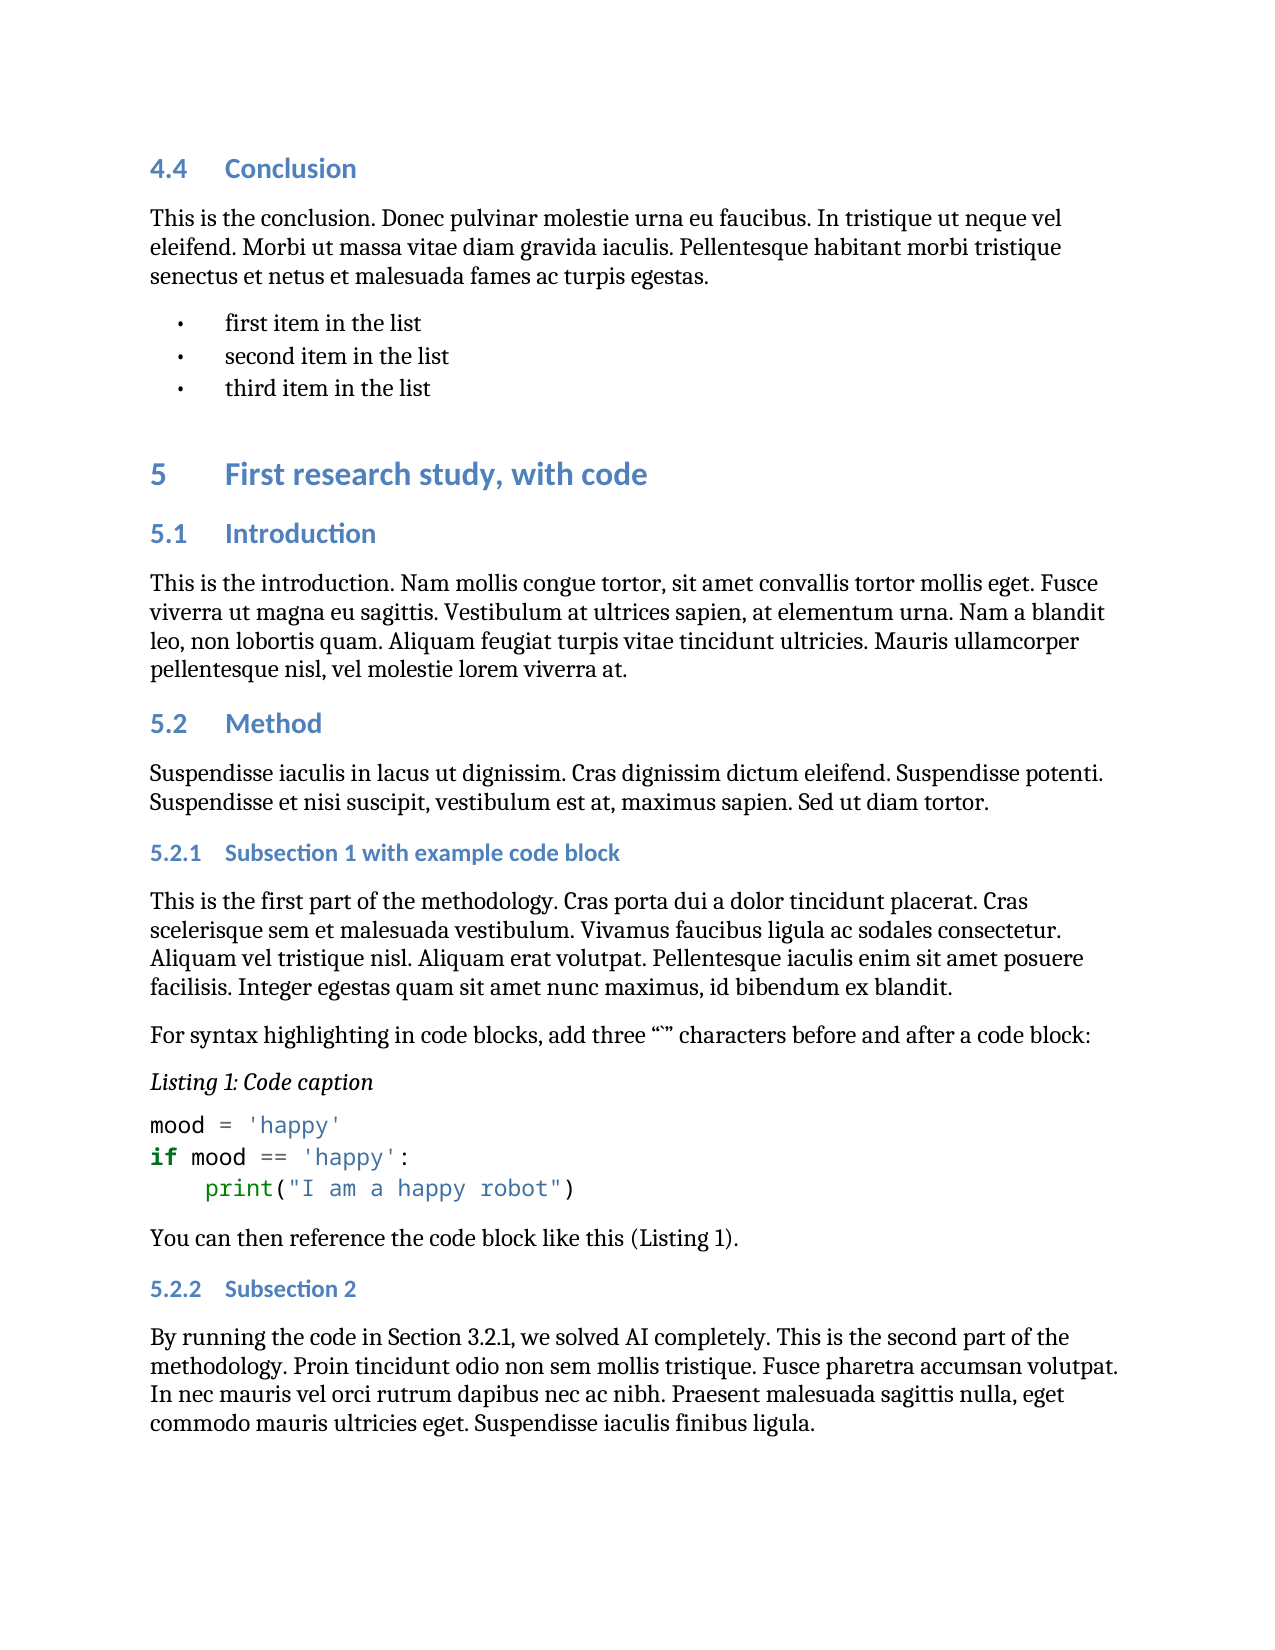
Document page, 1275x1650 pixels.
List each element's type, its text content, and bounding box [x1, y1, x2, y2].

subtitle 5.2.1 Subsection 1 with example code block [150, 838, 1125, 868]
subtitle 4.4 Conclusion [150, 150, 1125, 186]
list first item in the list [175, 309, 1125, 338]
text This is the first part of the methodology. Cras porta dui a dolor tincidunt placerat. Cras scelerisque sem et malesuada vestibulum. Vivamus faucibus ligula ac sodales consectetur. Aliquam vel tristique nisl. Aliquam erat volutpat. Pellentesque iaculis enim sit amet posuere facilisis. Integer egestas quam sit amet nunc maximus, id bibendum ex blandit. [150, 887, 1125, 1002]
text You can then reference the code block like this (Listing 1). [150, 1224, 1125, 1253]
text By running the code in Section 3.2.1, we solved AI completely. This is the second part of the methodology. Proin tincidunt odio non sem mollis tristique. Fusce pharetra accumsan volutpat. In nec mauris vel orci rutrum dapibus nec ac nibh. Praesent malesuada sagittis nulla, eget commodo mauris ultricies eget. Suspendisse iaculis finibus ligula. [150, 1323, 1125, 1438]
text For syntax highlighting in code blocks, add three “`” characters before and after a code block: [150, 1021, 1125, 1049]
subtitle 5.1 Introduction [150, 515, 1125, 550]
subtitle 5.2 Method [150, 705, 1125, 741]
list third item in the list [175, 374, 1125, 403]
text Suspendisse iaculis in lacus ut dignissim. Cras dignissim dictum eleifend. Suspendisse potenti. Suspendisse et nisi suscipit, vestibulum est at, maximus sapien. Sed ut diam tortor. [150, 759, 1125, 817]
subtitle 5 First research study, with code [150, 453, 1125, 494]
list second item in the list [175, 342, 1125, 371]
text This is the introduction. Nam mollis congue tortor, sit amet convallis tortor mollis eget. Fusce viverra ut magna eu sagittis. Vestibulum at ultrices sapien, at elementum urna. Nam a blandit leo, non lobortis quam. Aliquam feugiat turpis vitae tincidunt ultricies. Mauris ullamcorper pellentesque nisl, vel molestie lorem viverra at. [150, 569, 1125, 684]
text mood = 'happy' if mood == 'happy': print("I am a happy robot") [150, 1109, 1125, 1203]
text This is the conclusion. Donec pulvinar molestie urna eu faucibus. In tristique ut neque vel eleifend. Morbi ut massa vitae diam gravida iaculis. Pellentesque habitant morbi tristique senectus et netus et malesuada fames ac turpis egestas. [150, 204, 1125, 291]
text Listing 1: Code caption [150, 1068, 1125, 1097]
subtitle 5.2.2 Subsection 2 [150, 1273, 1125, 1304]
